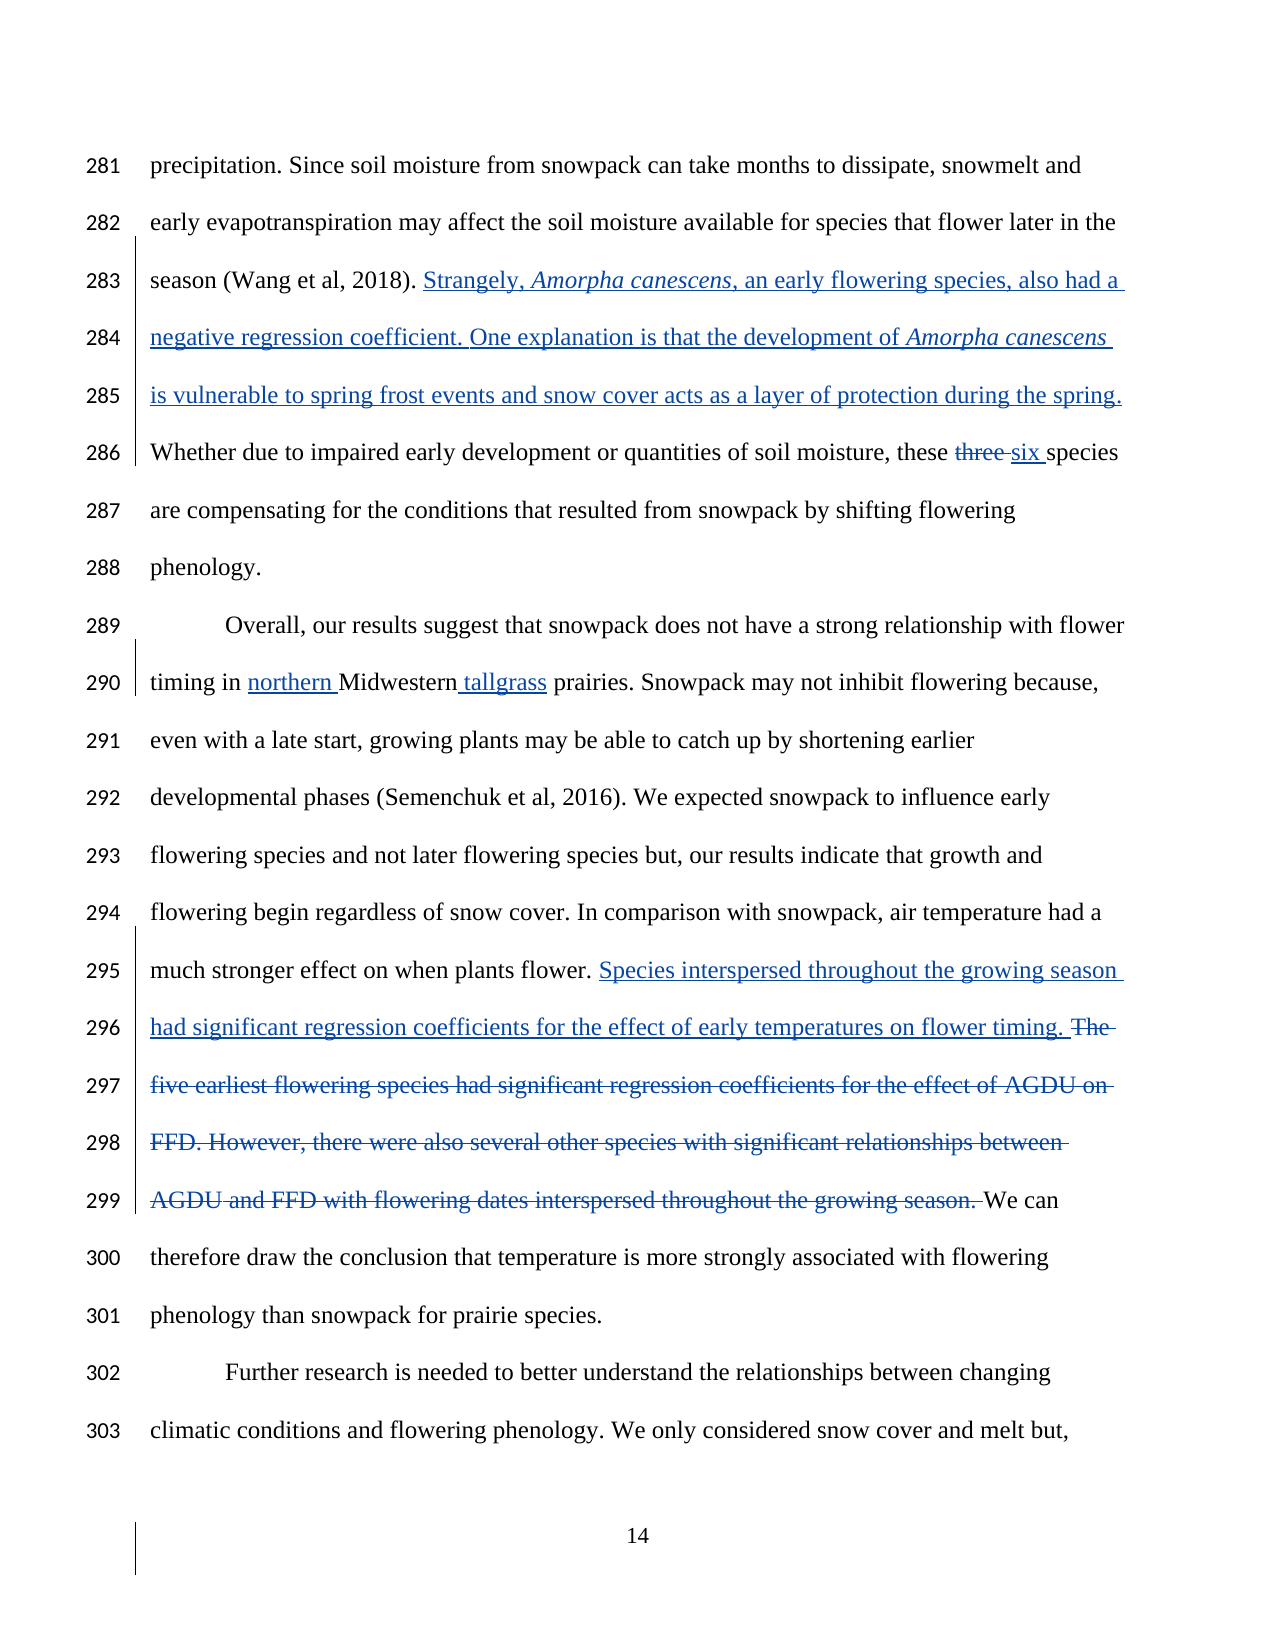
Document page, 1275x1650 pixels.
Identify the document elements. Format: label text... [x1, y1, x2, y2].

text Overall, our results suggest that snowpack does not have a strong relationship with flower timing in Midwestern prairies. Snowpack may not inhibit flowering because, even with a late start, growing plants may be able to catch up by shortening earlier developmental phases (Semenchuk et al, 2016). We expected snowpack to influence early flowering species and not later flowering species but, our results indicate that growth and flowering begin regardless of snow cover. In comparison with snowpack, air temperature had a much stronger effect on when plants flower. We can therefore draw the conclusion that temperature is more strongly associated with flowering phenology than snowpack for prairie species. [150, 610, 1125, 1329]
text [150, 150, 1125, 581]
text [150, 1357, 1125, 1444]
